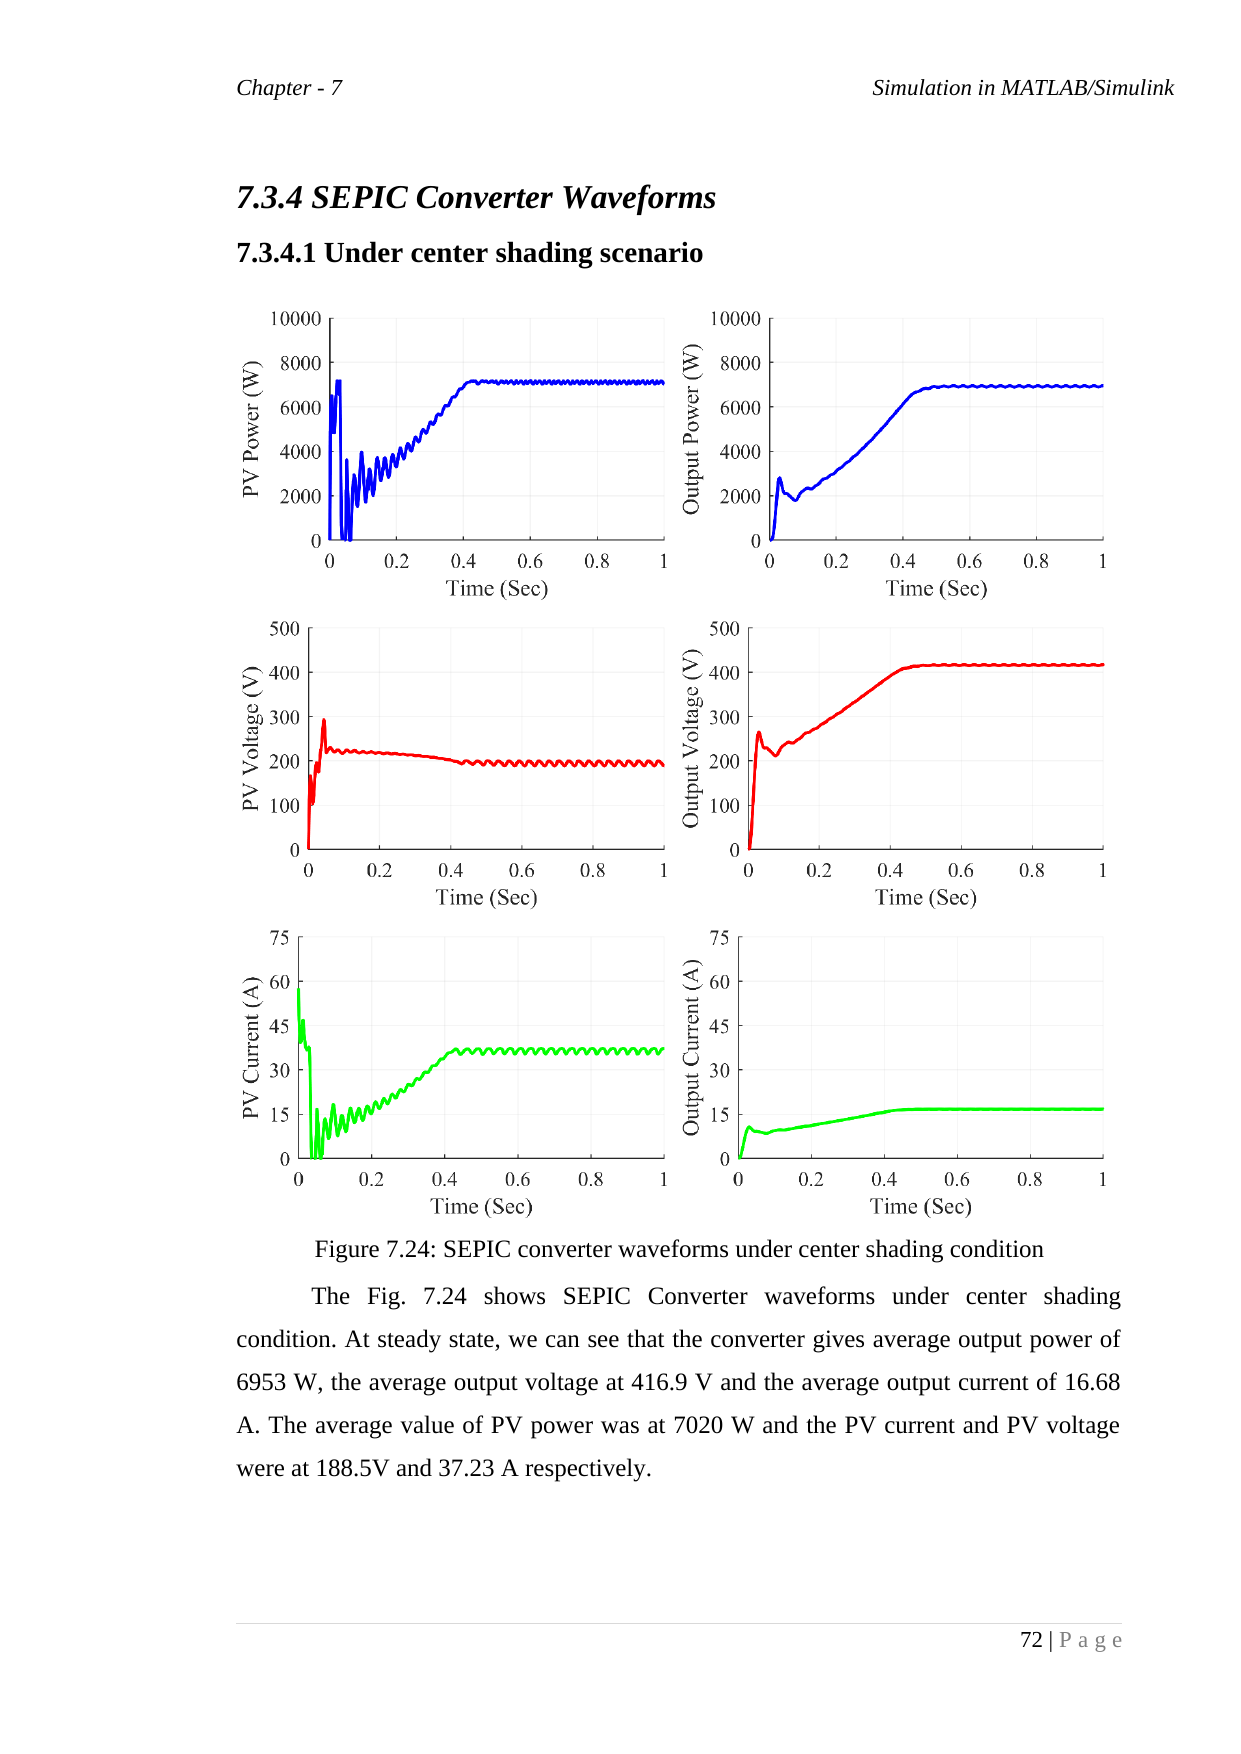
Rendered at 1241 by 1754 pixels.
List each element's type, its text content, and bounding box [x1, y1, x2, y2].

text The Fig. 7.24 shows SEPIC Converter waveforms under center shading condition. At steady state, we can see that the converter gives average output power of 6953 W, the average output voltage at 416.9 V and the average output current of 16.68 A. The average value of PV power was at 7020 W and the PV current and PV voltage were at 188.5V and 37.23 A respectively. [236, 1281, 1122, 1482]
text 7.3.4 SEPIC Converter Waveforms [236, 177, 1122, 216]
picture [236, 615, 1116, 911]
text Figure 7.24: SEPIC converter waveforms under center shading condition [236, 1234, 1122, 1263]
picture [236, 924, 1116, 1220]
picture [236, 305, 1116, 602]
text 7.3.4.1 Under center shading scenario [236, 235, 1122, 268]
